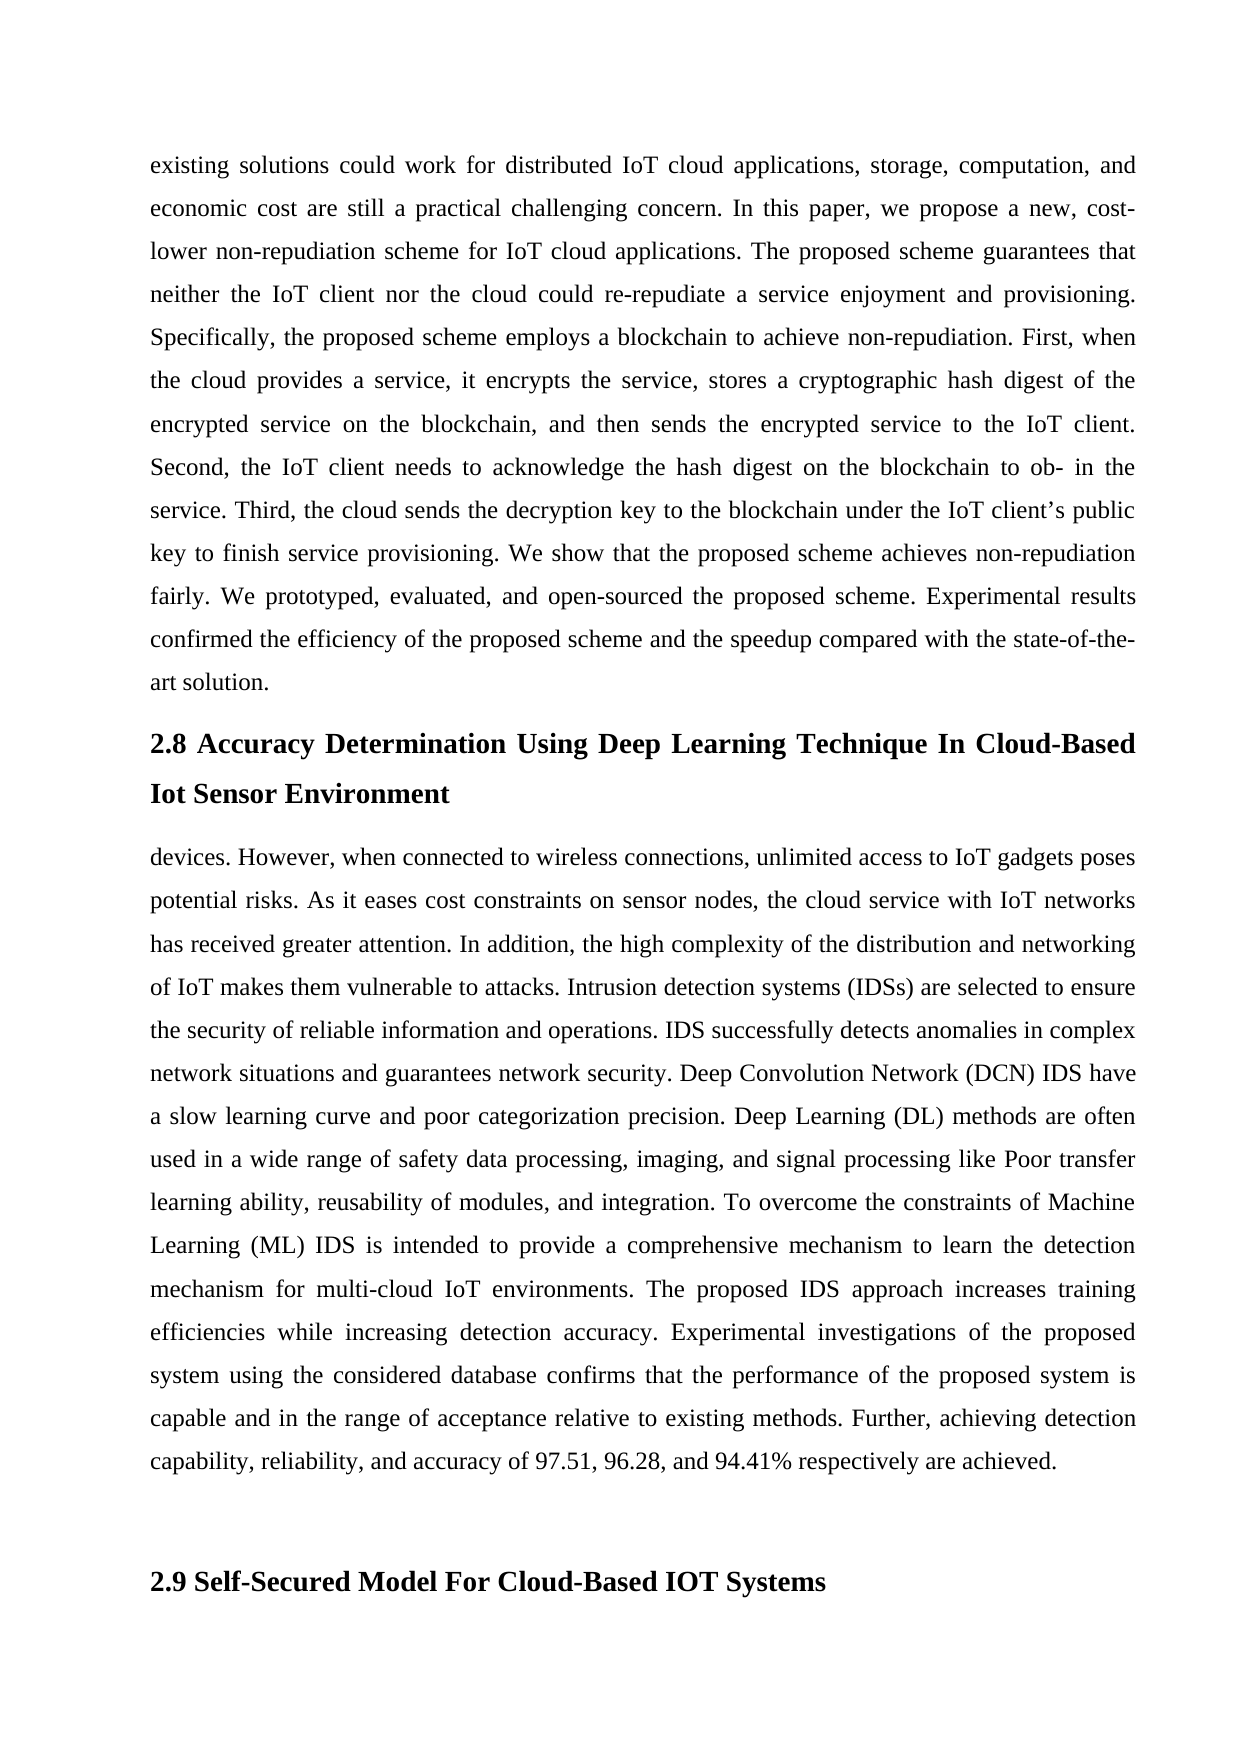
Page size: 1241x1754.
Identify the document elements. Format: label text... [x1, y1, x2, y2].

text 2.9 Self-Secured Model For Cloud-Based IOT Systems [150, 1564, 1137, 1597]
text 2.8 Accuracy Determination Using Deep Learning Technique In Cloud-Based Iot Sensor Environment [150, 726, 1137, 810]
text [150, 150, 1137, 696]
text devices. However, when connected to wireless connections, unlimited access to IoT gadgets poses potential risks. As it eases cost constraints on sensor nodes, the cloud service with IoT networks has received greater attention. In addition, the high complexity of the distribution and networking of IoT makes them vulnerable to attacks. Intrusion detection systems (IDSs) are selected to ensure the security of reliable information and operations. IDS successfully detects anomalies in complex network situations and guarantees network security. Deep Convolution Network (DCN) IDS have a slow learning curve and poor categorization precision. Deep Learning (DL) methods are often used in a wide range of safety data processing, imaging, and signal processing like Poor transfer learning ability, reusability of modules, and integration. To overcome the constraints of Machine Learning (ML) IDS is intended to provide a comprehensive mechanism to learn the detection mechanism for multi-cloud IoT environments. The proposed IDS approach increases training efficiencies while increasing detection accuracy. Experimental investigations of the proposed system using the considered database confirms that the performance of the proposed system is capable and in the range of acceptance relative to existing methods. Further, achieving detection capability, reliability, and accuracy of 97.51, 96.28, and 94.41% respectively are achieved. [150, 842, 1137, 1475]
